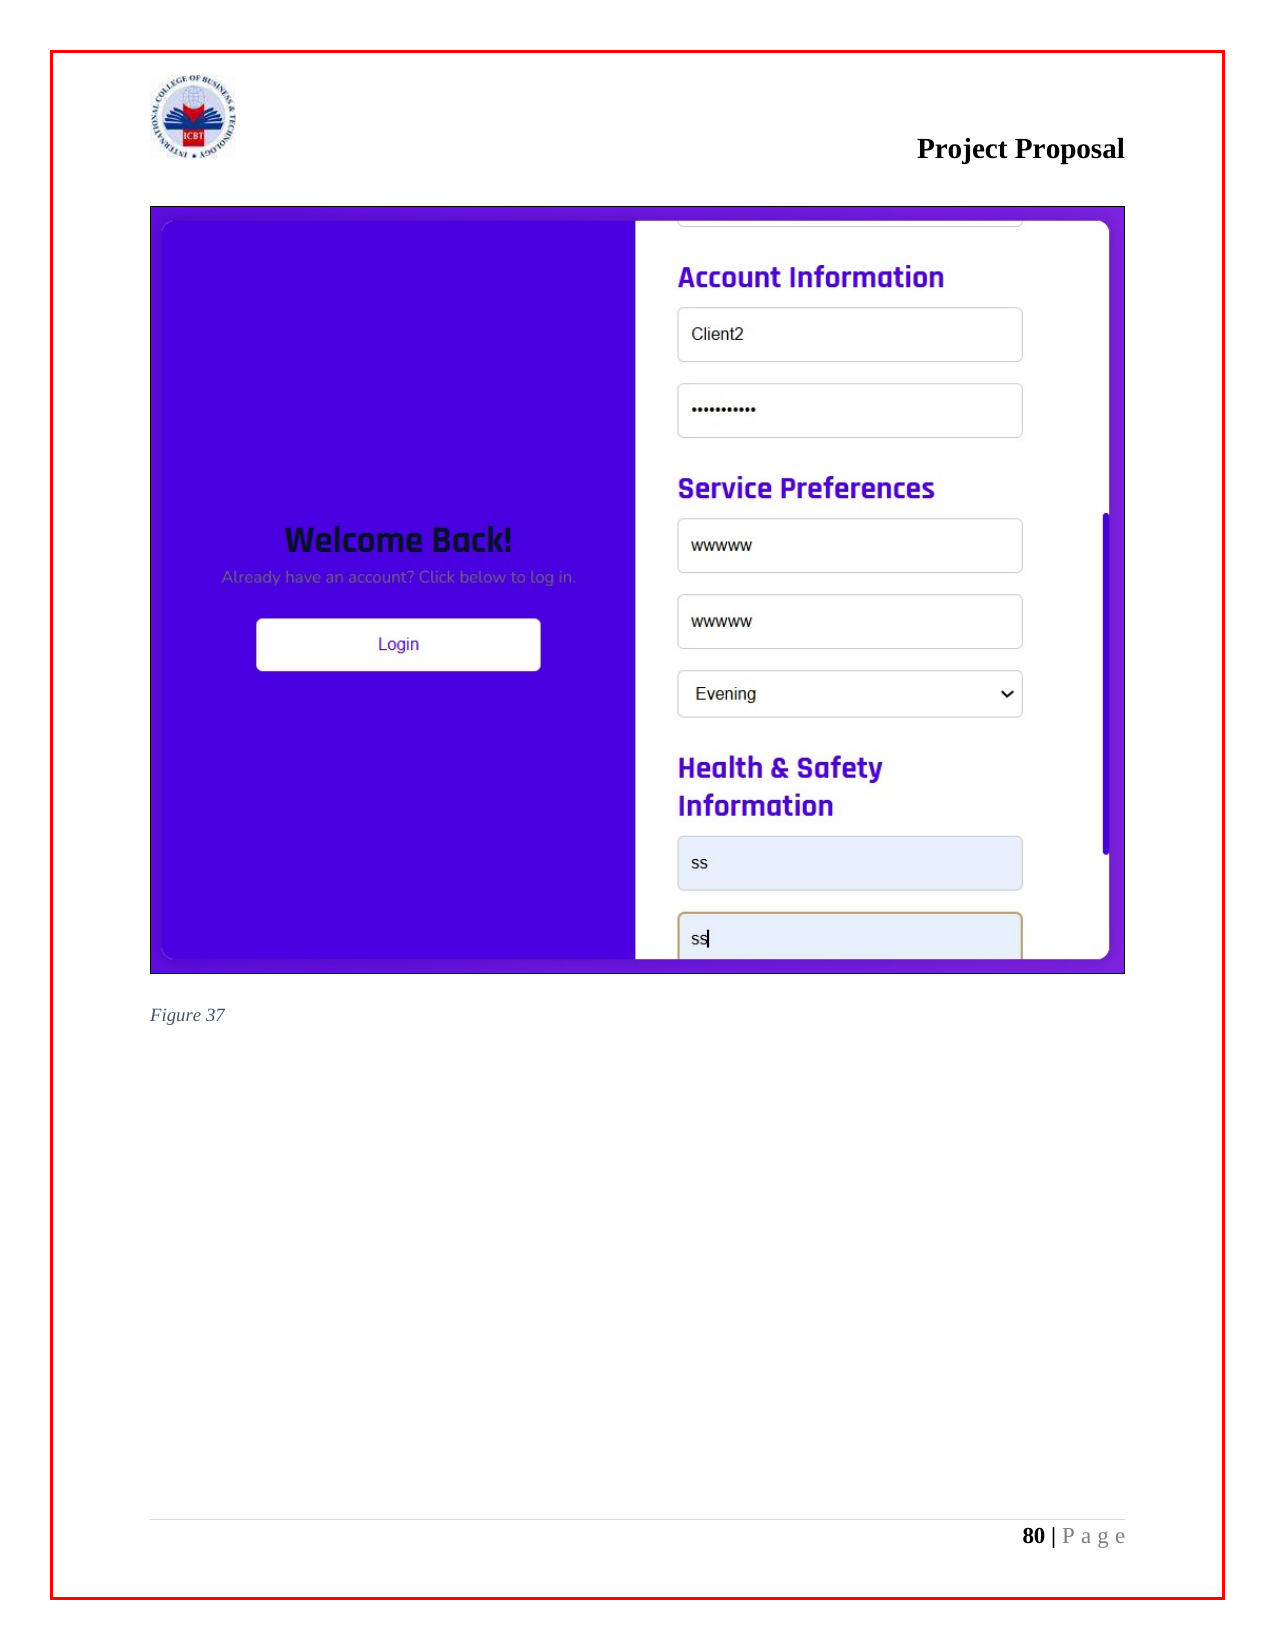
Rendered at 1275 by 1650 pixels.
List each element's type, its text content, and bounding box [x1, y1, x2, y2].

picture [151, 207, 1124, 973]
text Figure 37 [150, 1003, 1125, 1025]
